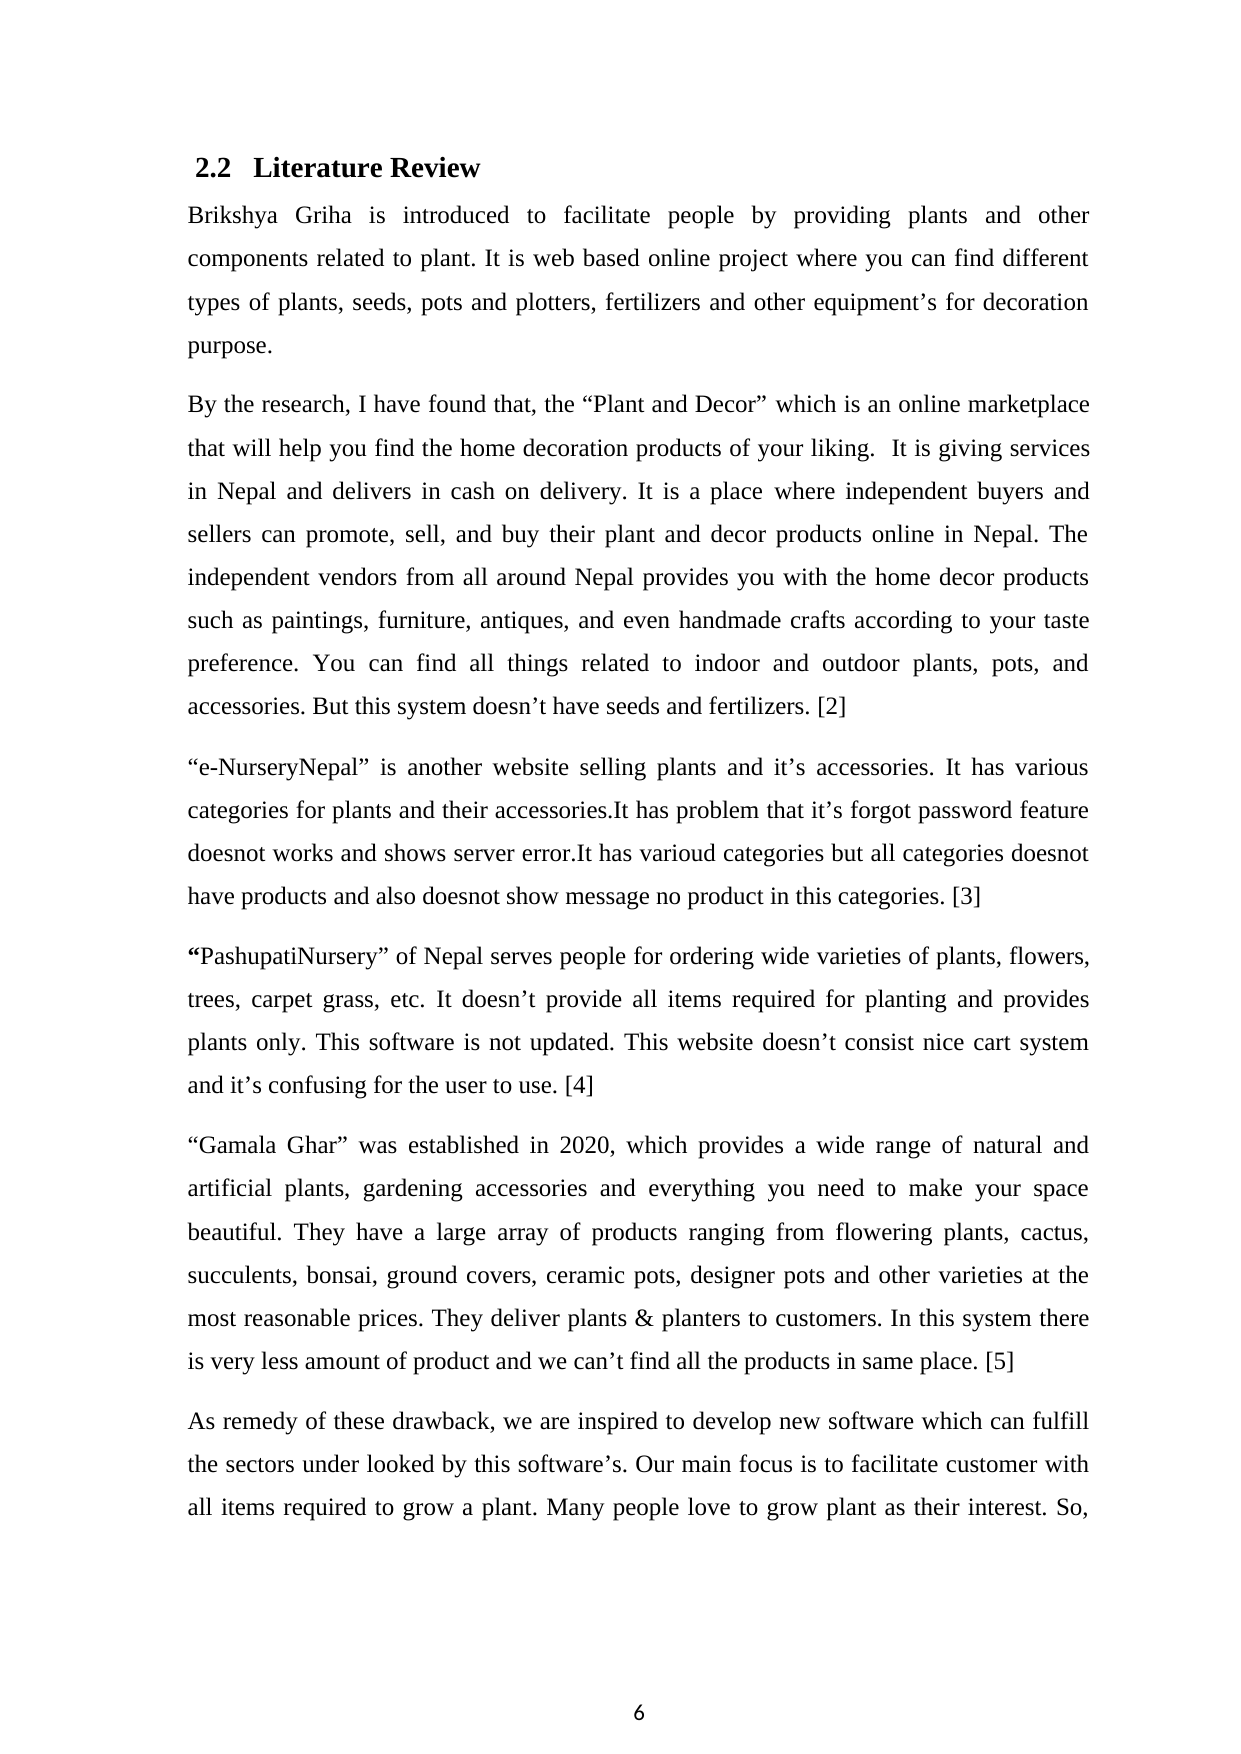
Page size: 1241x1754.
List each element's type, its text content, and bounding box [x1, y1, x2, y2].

text Brikshya Griha is introduced to facilitate people by providing plants and other components related to plant. It is web based online project where you can find different types of plants, seeds, pots and plotters, fertilizers and other equipment’s for decoration purpose. [187, 200, 1090, 358]
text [187, 1406, 1090, 1521]
text “e-NurseryNepal” is another website selling plants and it’s accessories. It has various categories for plants and their accessories.It has problem that it’s forgot password feature doesnot works and shows server error.It has varioud categories but all categories doesnot have products and also doesnot show message no product in this categories. [187, 752, 1090, 910]
subtitle 2.2 Literature Review [187, 150, 1090, 183]
text “PashupatiNursery” of Nepal serves people for ordering wide varieties of plants, flowers, trees, carpet grass, etc. It doesn’t provide all items required for planting and provides plants only. This software is not updated. This website doesn’t consist nice cart system and it’s confusing for the user to use. [187, 941, 1090, 1099]
text By the research, I have found that, the “Plant and Decor” which is an online marketplace that will help you find the home decoration products of your liking. It is giving services in Nepal and delivers in cash on delivery. It is a place where independent buyers and sellers can promote, sell, and buy their plant and decor products online in Nepal. The independent vendors from all around Nepal provides you with the home decor products such as paintings, furniture, antiques, and even handmade crafts according to your taste preference. You can find all things related to indoor and outdoor plants, pots, and accessories. But this system doesn’t have seeds and fertilizers. [187, 389, 1090, 720]
text “Gamala Ghar” was established in 2020, which provides a wide range of natural and artificial plants, gardening accessories and everything you need to make your space beautiful. They have a large array of products ranging from flowering plants, cactus, succulents, bonsai, ground covers, ceramic pots, designer pots and other varieties at the most reasonable prices. They deliver plants & planters to customers. In this system there is very less amount of product and we can’t find all the products in same place. [187, 1130, 1090, 1375]
